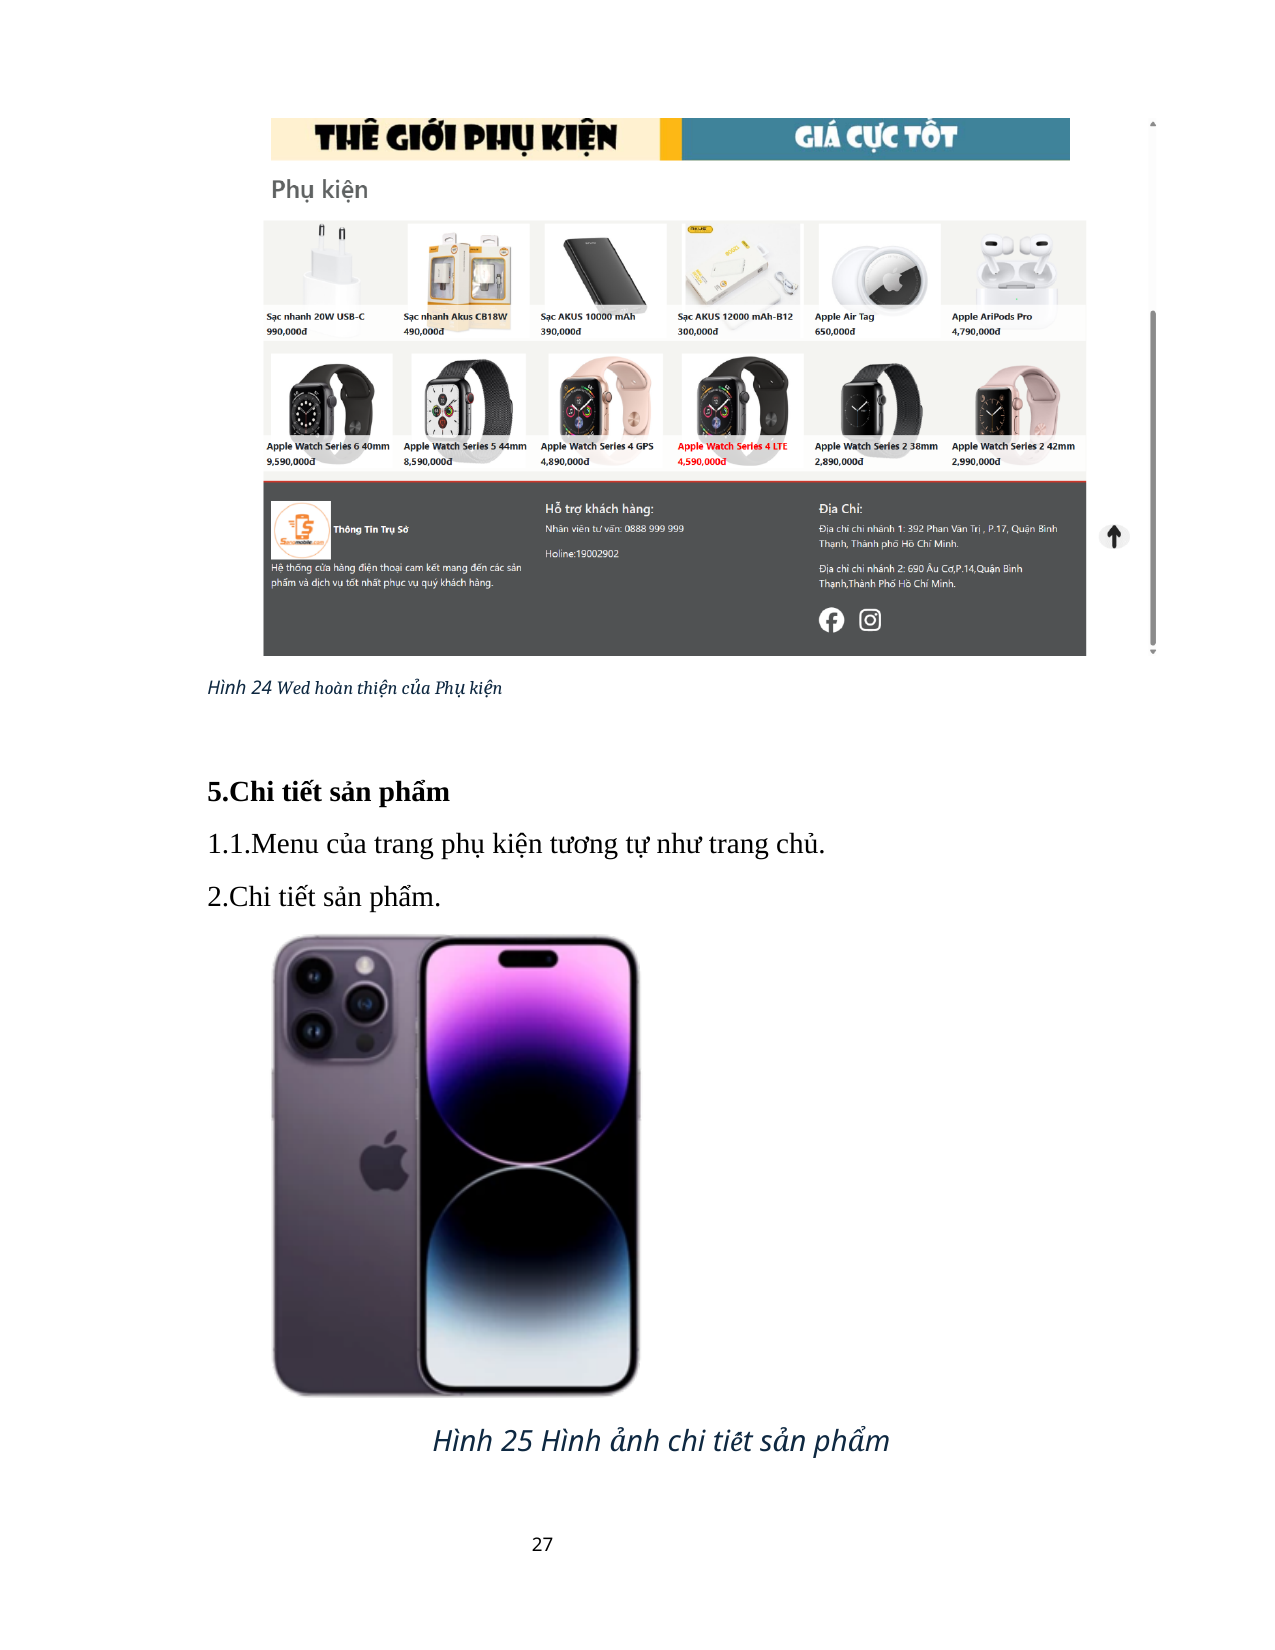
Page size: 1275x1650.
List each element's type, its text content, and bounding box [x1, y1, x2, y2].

picture [207, 118, 1157, 656]
text Hình 25 Hình ảnh chi tiết sản phẩm [357, 1420, 1156, 1460]
text 5.Chi tiết sản phẩm [207, 774, 1156, 807]
picture [207, 932, 707, 1401]
text 2.Chi tiết sản phẩm. [207, 879, 1156, 913]
text Hình 24 Wed hoàn thiện của Phụ kiện [207, 675, 1156, 700]
text 1.1.Menu của trang phụ kiện tương tự như trang chủ. [207, 827, 1156, 860]
